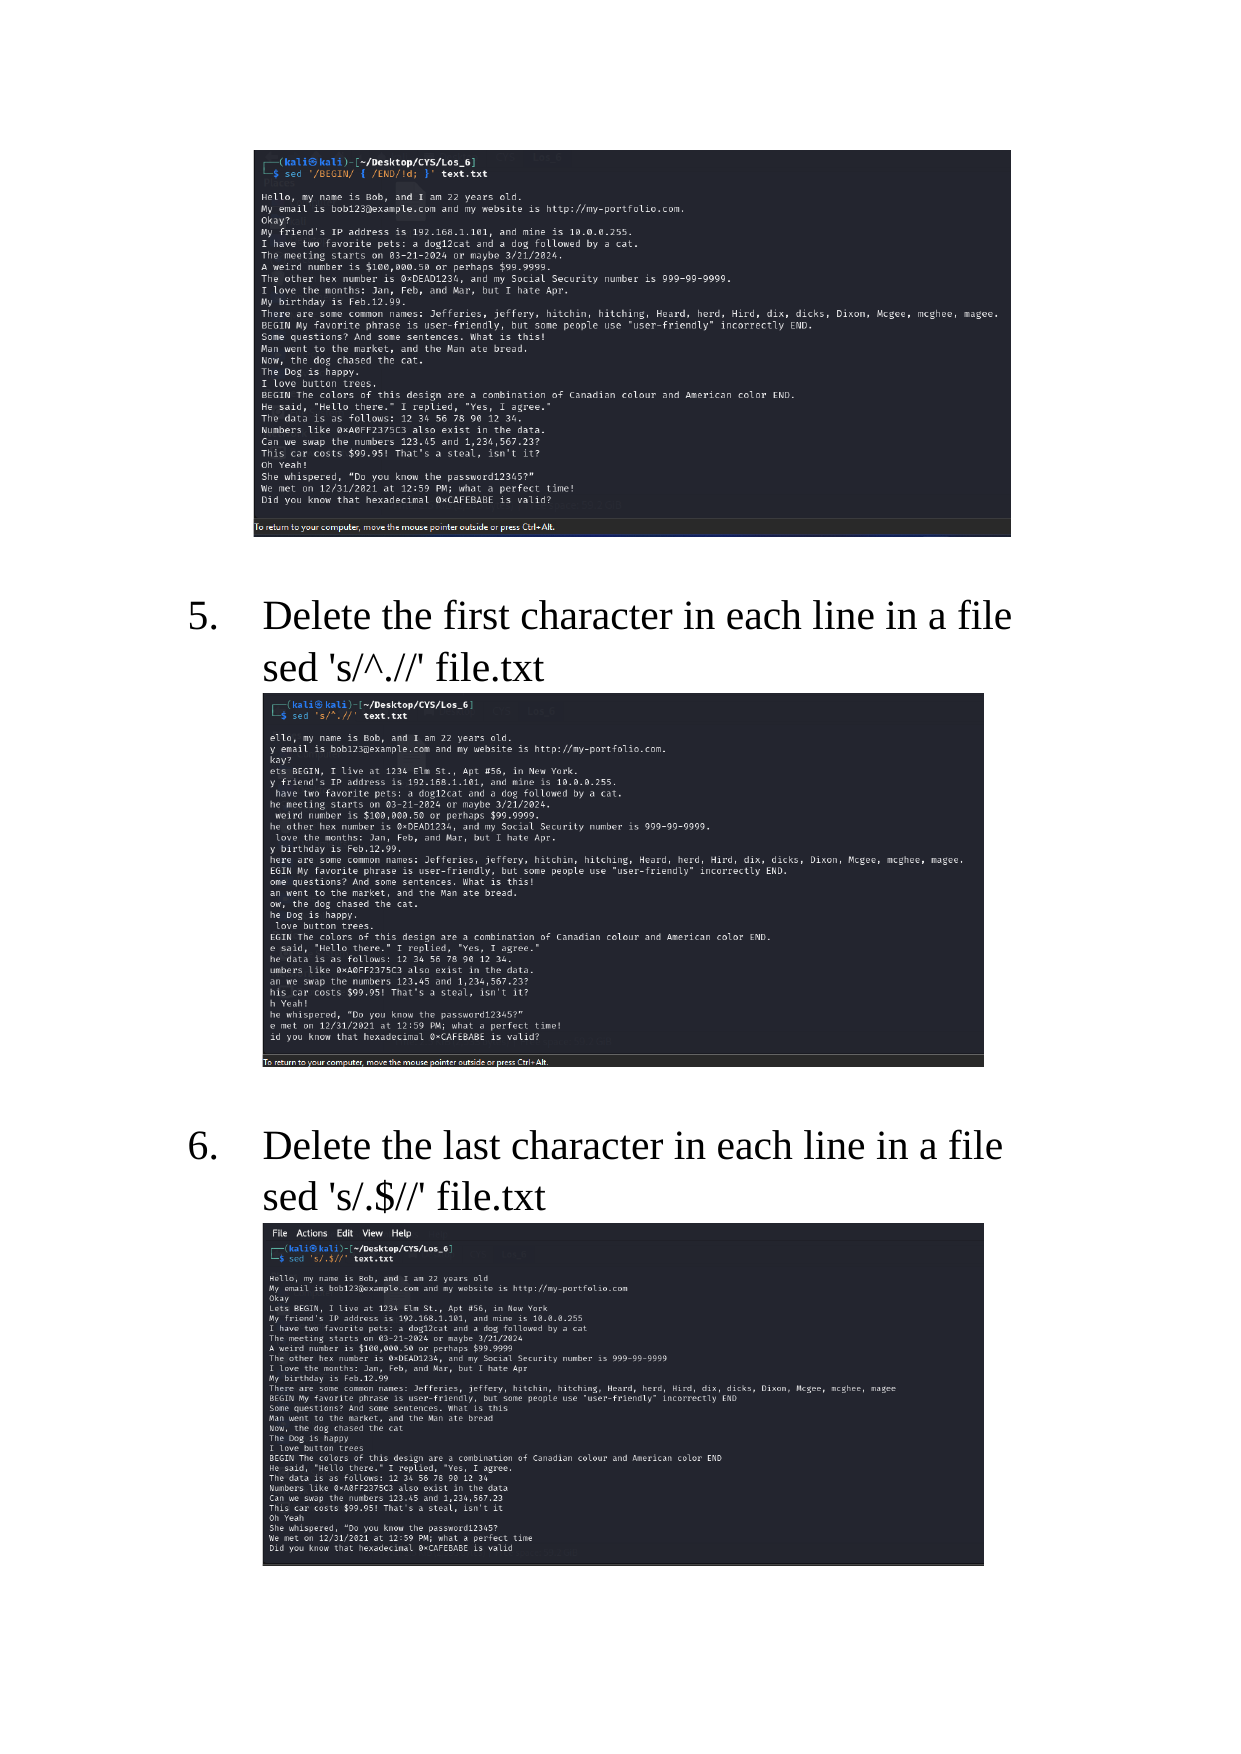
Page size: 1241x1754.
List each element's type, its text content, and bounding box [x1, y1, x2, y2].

list Delete the last character in each line in a file [187, 1120, 1090, 1168]
picture [262, 1223, 984, 1566]
picture [253, 150, 1011, 537]
list sed 's/.$//' file.txt [262, 1172, 1090, 1220]
picture [262, 693, 984, 1067]
list sed 's/^.//' file.txt [262, 642, 1090, 690]
list Delete the first character in each line in a file [187, 591, 1090, 638]
